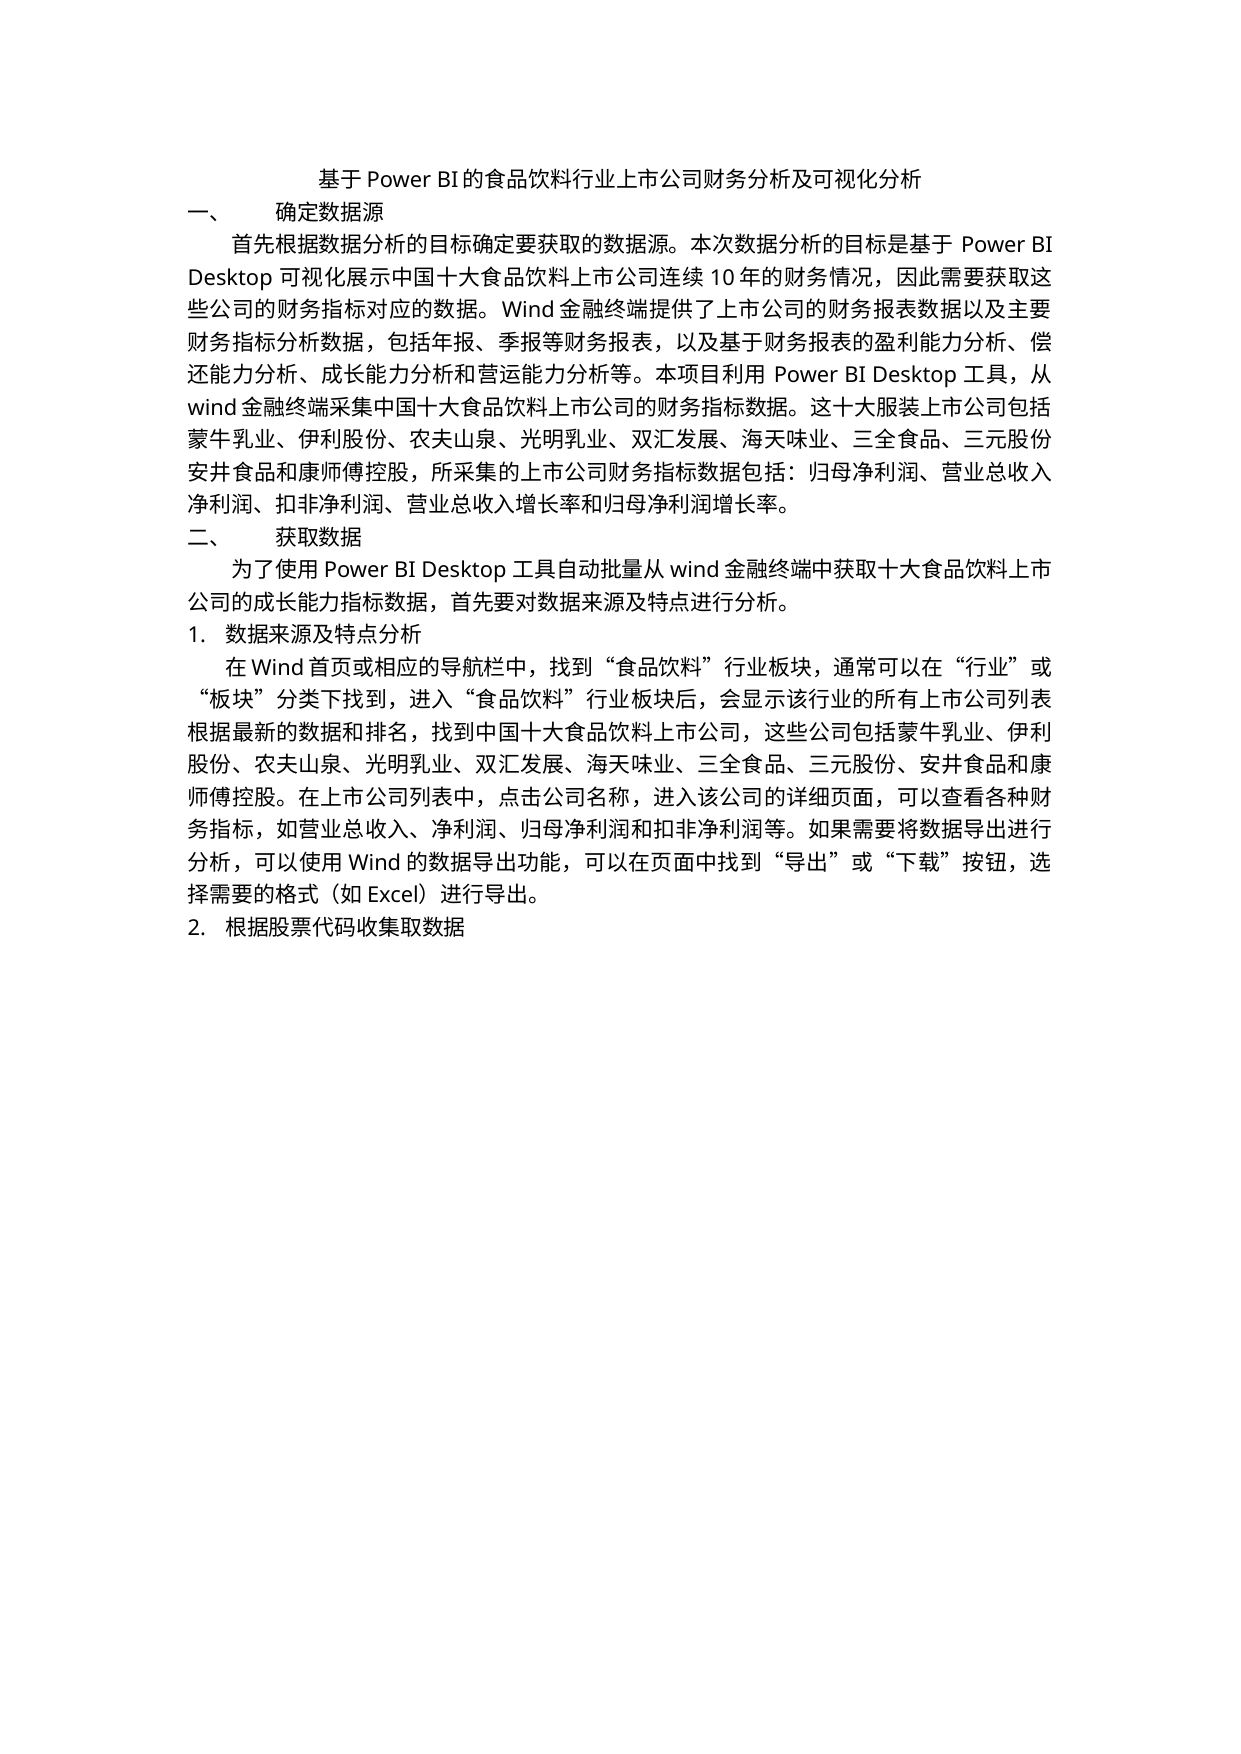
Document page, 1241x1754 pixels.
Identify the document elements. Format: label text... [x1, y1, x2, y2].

text 为了使用 Power BI Desktop 工具自动批量从wind金融终端中获取十大食品饮料上市公司的成长能力指标数据，首先要对数据来源及特点进行分析。 [187, 552, 1053, 617]
text 在Wind首页或相应的导航栏中，找到“食品饮料”行业板块，通常可以在“行业”或“板块”分类下找到，进入“食品饮料”行业板块后，会显示该行业的所有上市公司列表，根据最新的数据和排名，找到中国十大食品饮料上市公司，这些公司包括蒙牛乳业、伊利股份、农夫山泉、光明乳业、双汇发展、海天味业、三全食品、三元股份、安井食品和康师傅控股。在上市公司列表中，点击公司名称，进入该公司的详细页面，可以查看各种财务指标，如营业总收入、净利润、归母净利润和扣非净利润等。如果需要将数据导出进行分析，可以使用Wind的数据导出功能，可以在页面中找到“导出”或“下载”按钮，选择需要的格式（如Excel）进行导出。 [187, 649, 1053, 909]
text 首先根据数据分析的目标确定要获取的数据源。本次数据分析的目标是基于 Power BI Desktop 可视化展示中国十大食品饮料上市公司连续10年的财务情况，因此需要获取这些公司的财务指标对应的数据。Wind金融终端提供了上市公司的财务报表数据以及主要财务指标分析数据，包括年报、季报等财务报表，以及基于财务报表的盈利能力分析、偿还能力分析、成长能力分析和营运能力分析等。本项目利用Power BI Desktop 工具，从wind金融终端采集中国十大食品饮料上市公司的财务指标数据。这十大服装上市公司包括蒙牛乳业、伊利股份、农夫山泉、光明乳业、双汇发展、海天味业、三全食品、三元股份、安井食品和康师傅控股，所采集的上市公司财务指标数据包括：归母净利润、营业总收入、净利润、扣非净利润、营业总收入增长率和归母净利润增长率。 [187, 227, 1053, 519]
list 根据股票代码收集取数据 [187, 909, 1053, 942]
text 基于Power BI的食品饮料行业上市公司财务分析及可视化分析 [187, 162, 1053, 194]
list 获取数据 [187, 519, 1053, 552]
list 确定数据源 [187, 194, 1053, 227]
list 数据来源及特点分析 [187, 617, 1053, 649]
